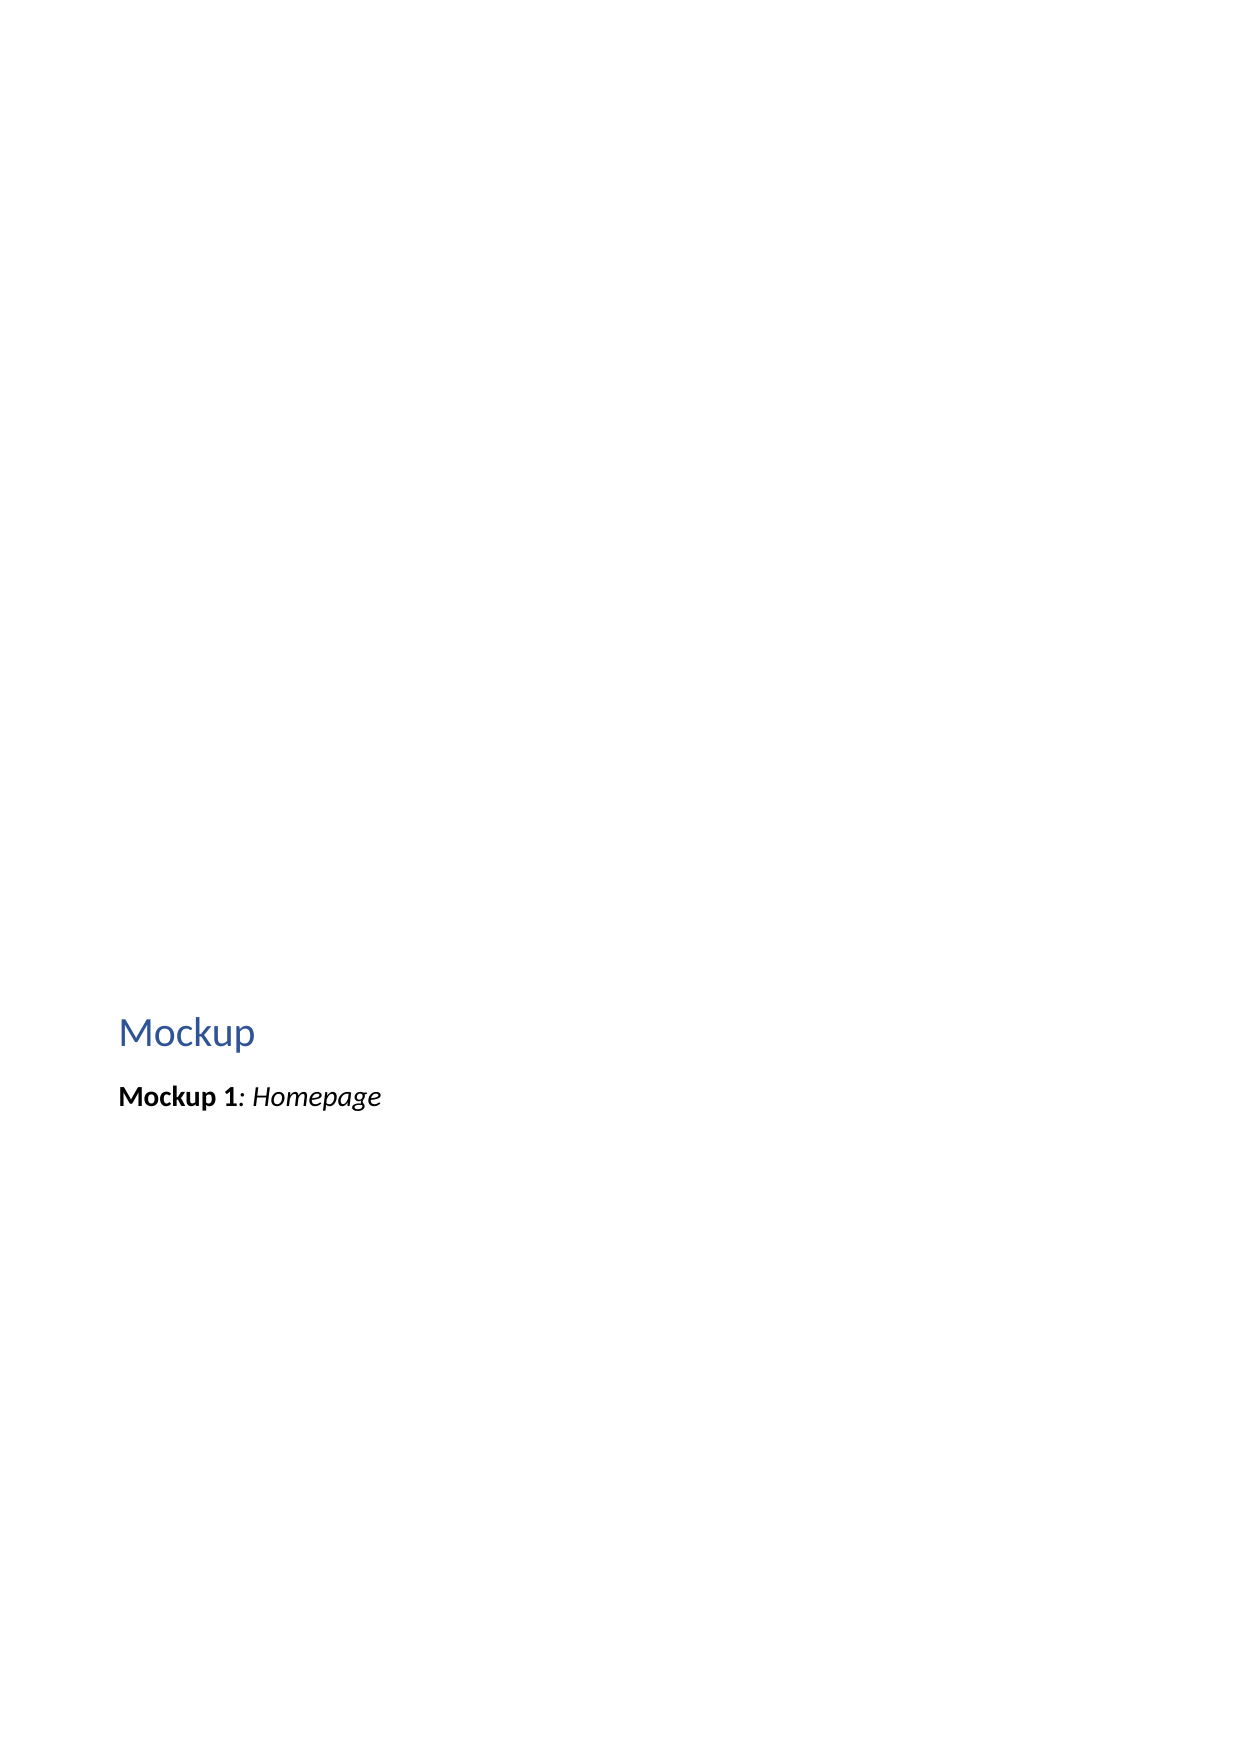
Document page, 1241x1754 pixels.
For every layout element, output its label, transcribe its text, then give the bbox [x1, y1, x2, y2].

text Mockup 1: Homepage [118, 1078, 1122, 1113]
text Mockup [118, 1006, 1122, 1057]
